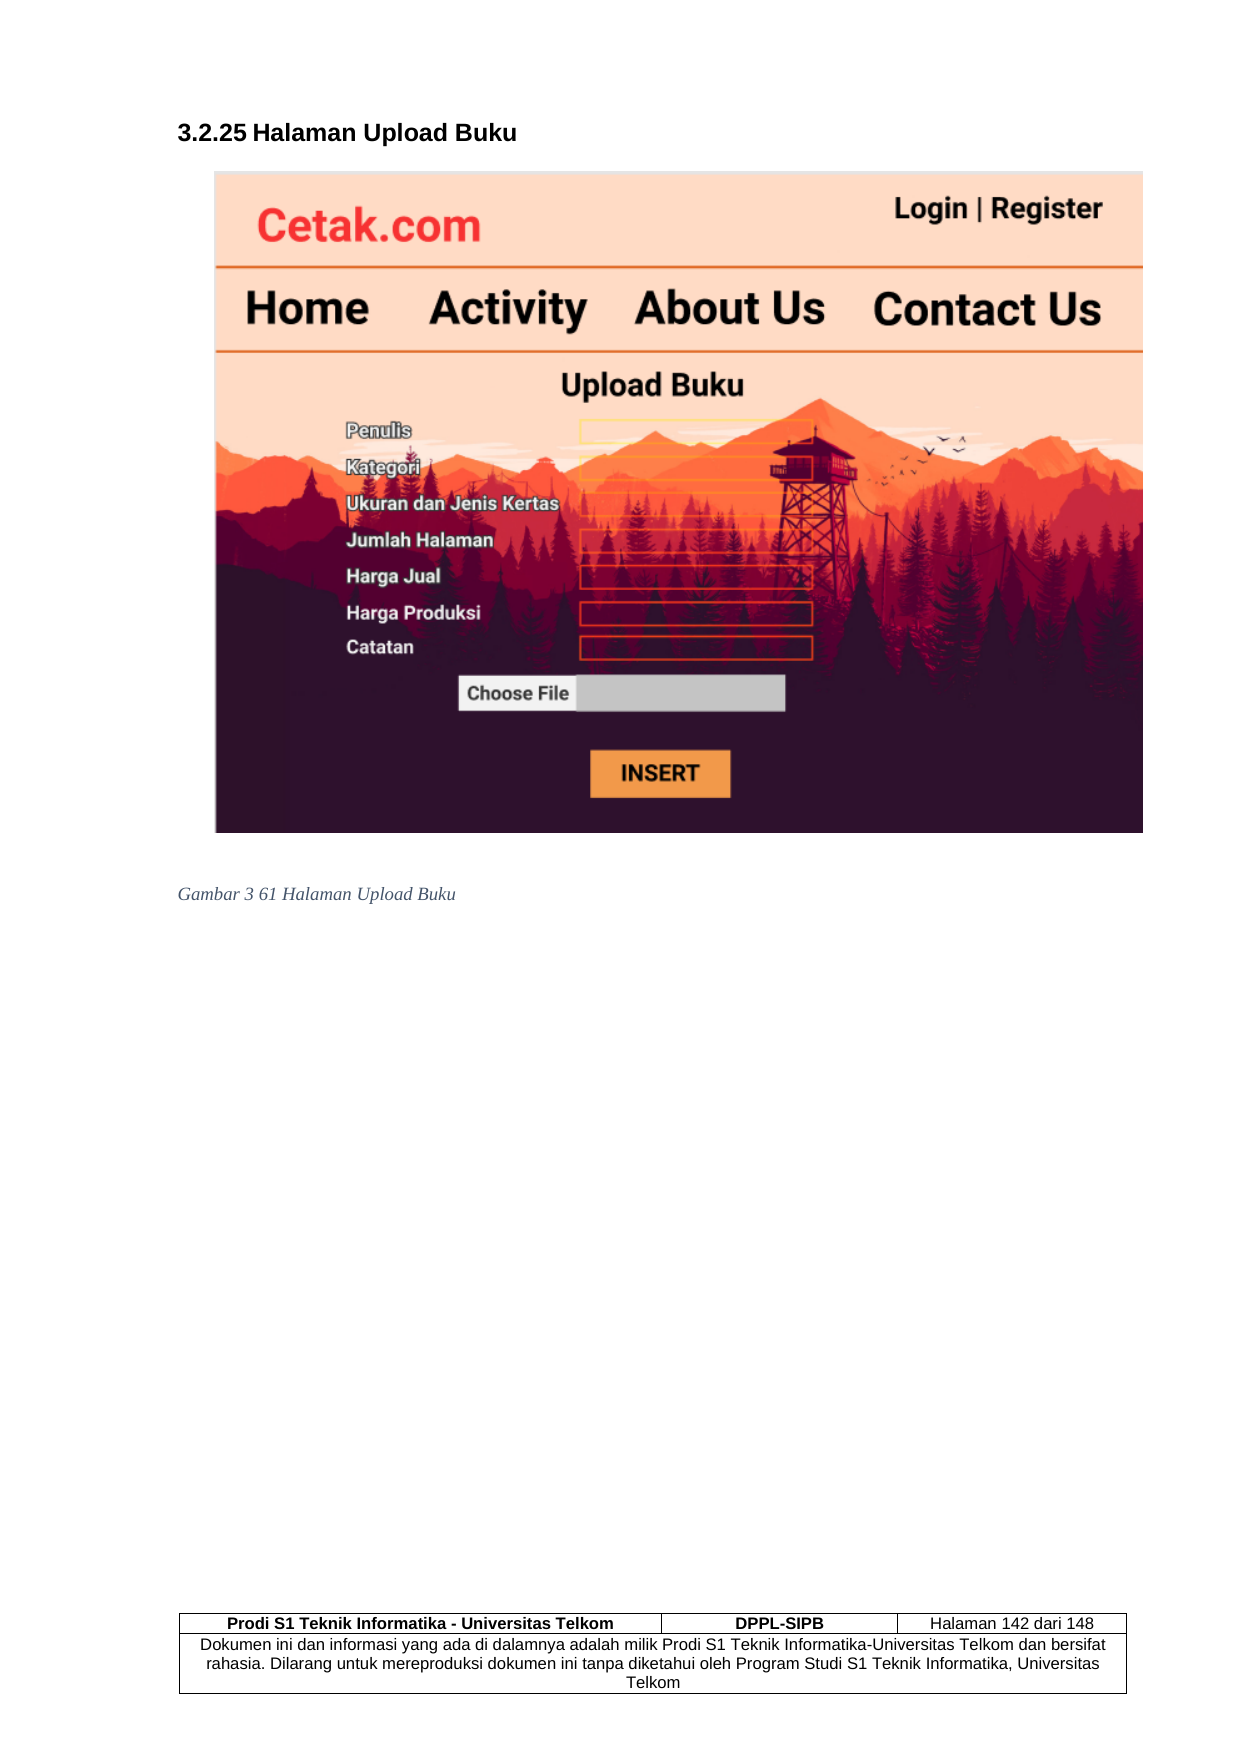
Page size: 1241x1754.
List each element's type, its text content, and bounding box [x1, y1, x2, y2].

subtitle Halaman Upload Buku [177, 118, 1122, 147]
picture [214, 171, 1143, 833]
text Gambar 3 61 Halaman Upload Buku [177, 882, 1122, 904]
